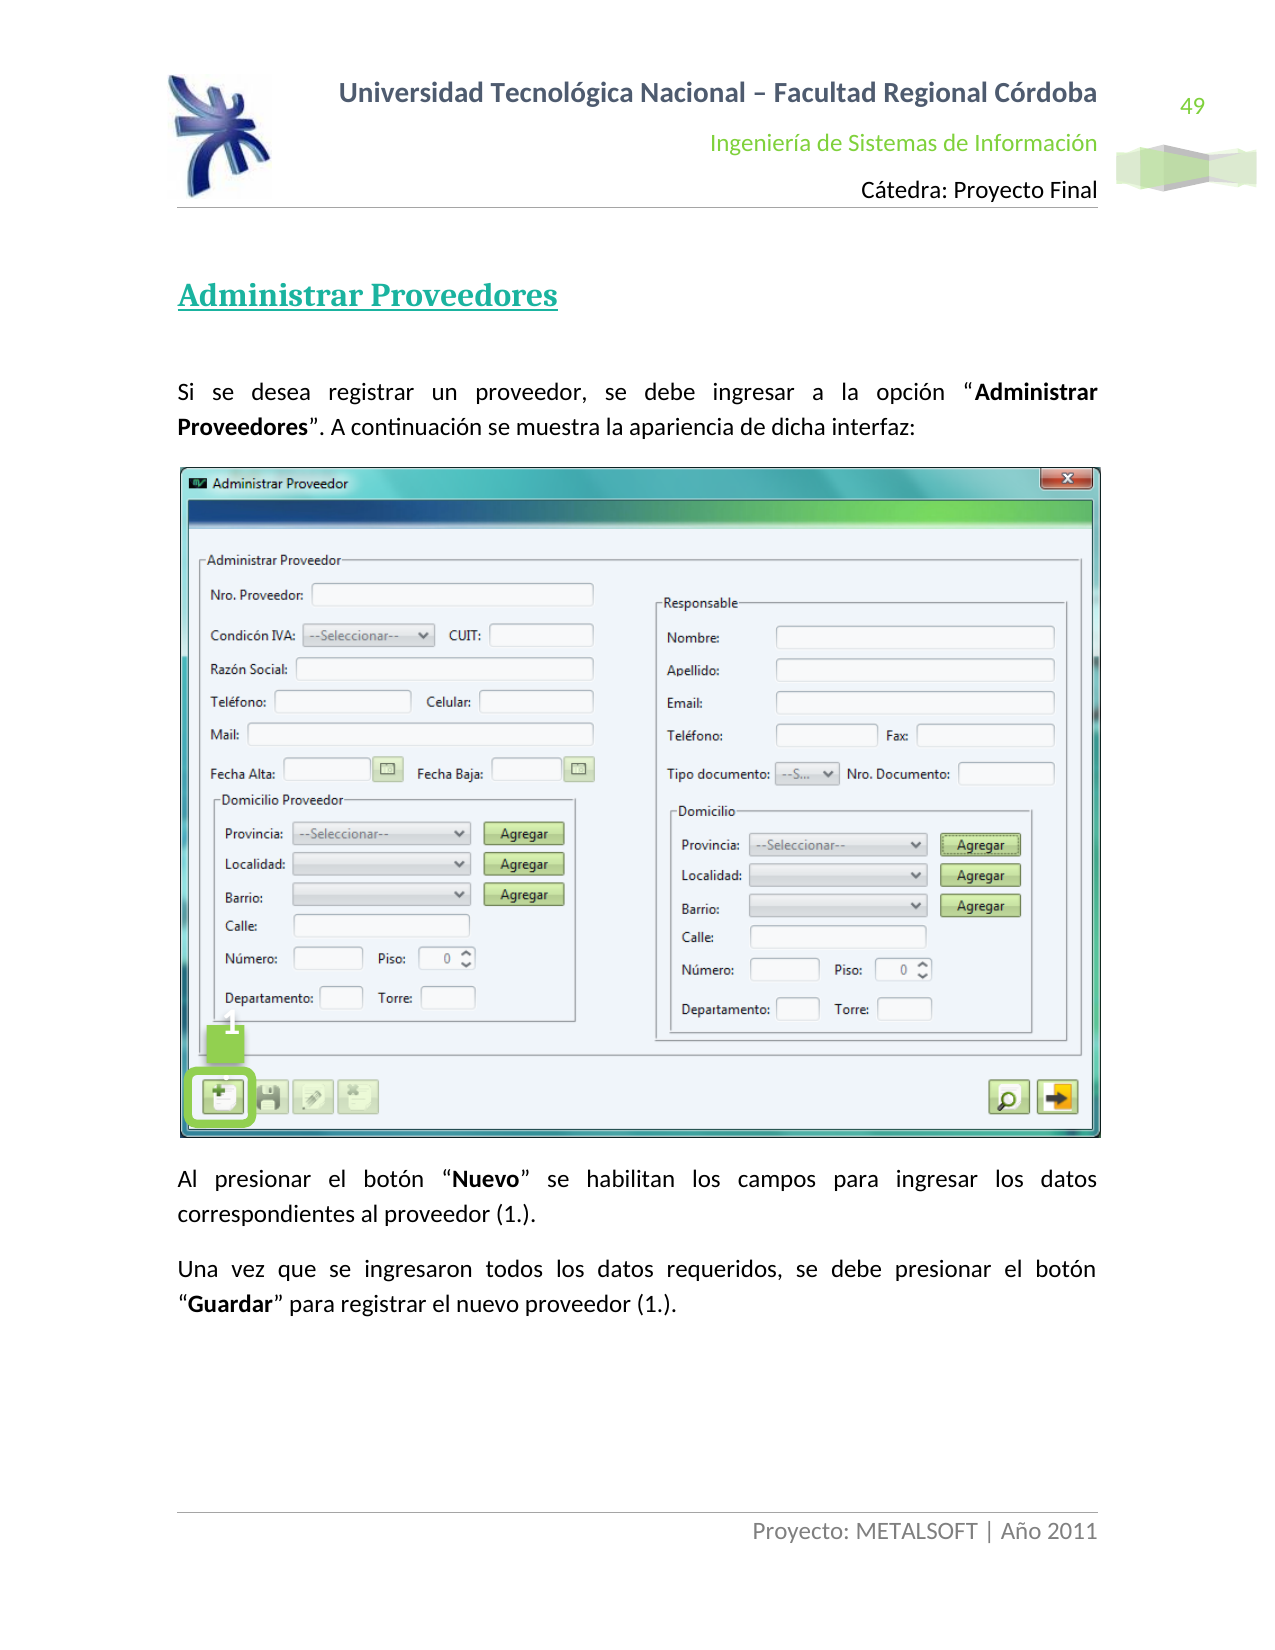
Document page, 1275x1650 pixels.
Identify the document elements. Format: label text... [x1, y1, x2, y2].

picture [180, 467, 1101, 1138]
text Si se desea registrar un proveedor, se debe ingresar a la opción “Administrar Proveedores”. A continuación se muestra la apariencia de dicha interfaz: [177, 377, 1098, 442]
subtitle Administrar Proveedores [177, 277, 1098, 315]
picture [167, 74, 272, 199]
text Al presionar el botón “Nuevo” se habilitan los campos para ingresar los datos correspondientes al proveedor (1.). [177, 1163, 1098, 1228]
text Una vez que se ingresaron todos los datos requeridos, se debe presionar el botón “Guardar” para registrar el nuevo proveedor (1.). [177, 1254, 1098, 1319]
